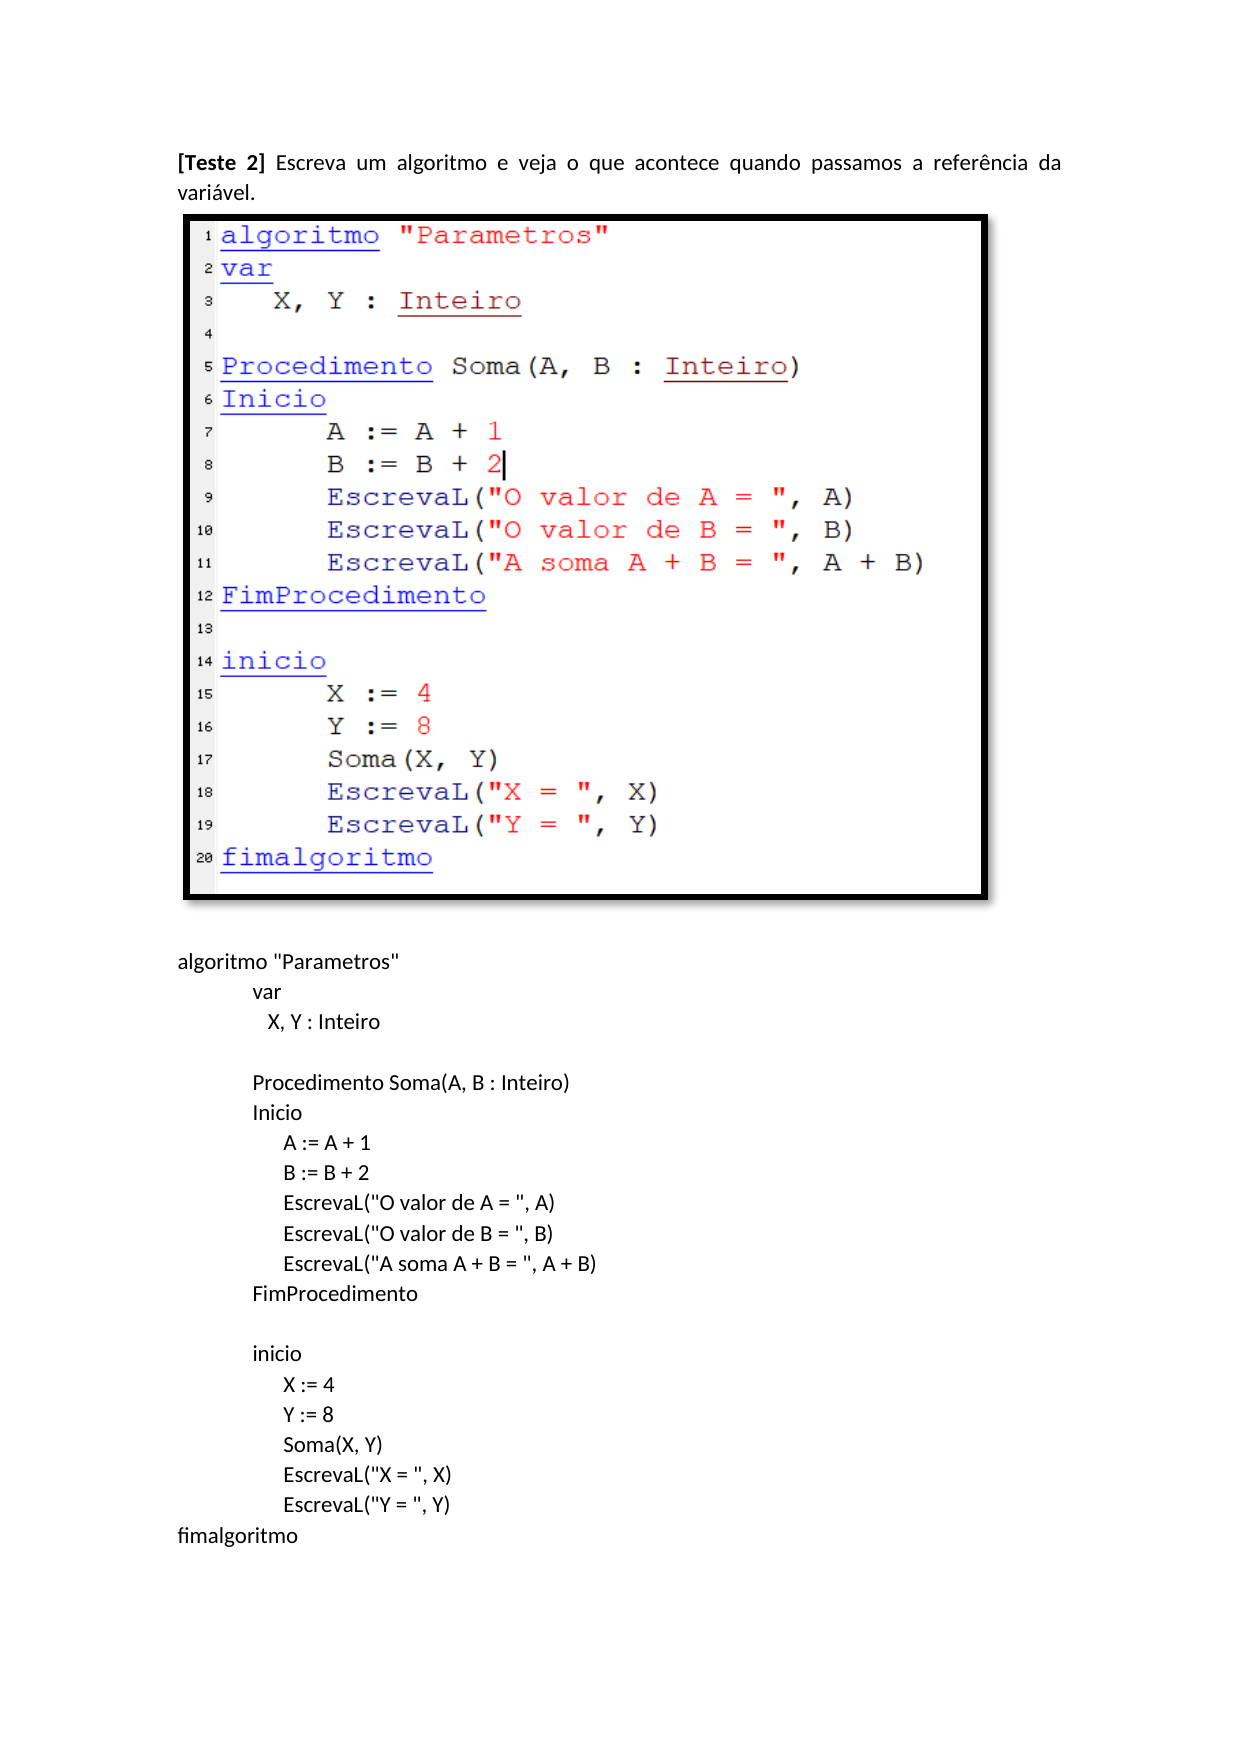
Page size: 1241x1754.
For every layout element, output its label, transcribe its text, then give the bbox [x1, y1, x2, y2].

list A := A + 1 [252, 1128, 1063, 1156]
list Inicio [252, 1098, 1063, 1126]
list var [252, 977, 1063, 1005]
list X, Y : Inteiro [252, 1007, 1063, 1035]
list EscrevaL("O valor de A = ", A) [252, 1188, 1063, 1217]
list X := 4 [252, 1370, 1063, 1398]
list Y := 8 [252, 1400, 1063, 1428]
list EscrevaL("O valor de B = ", B) [252, 1219, 1063, 1247]
list FimProcedimento [252, 1279, 1063, 1307]
picture [190, 221, 981, 894]
list EscrevaL("Y = ", Y) [252, 1491, 1063, 1519]
list EscrevaL("X = ", X) [252, 1460, 1063, 1488]
list B := B + 2 [252, 1158, 1063, 1186]
list EscrevaL("A soma A + B = ", A + B) [252, 1249, 1063, 1277]
list algoritmo "Parametros" [177, 947, 1063, 975]
list inicio [252, 1339, 1063, 1368]
list Soma(X, Y) [252, 1430, 1063, 1458]
list fimalgoritmo [177, 1521, 1063, 1549]
list Procedimento Soma(A, B : Inteiro) [252, 1068, 1063, 1096]
